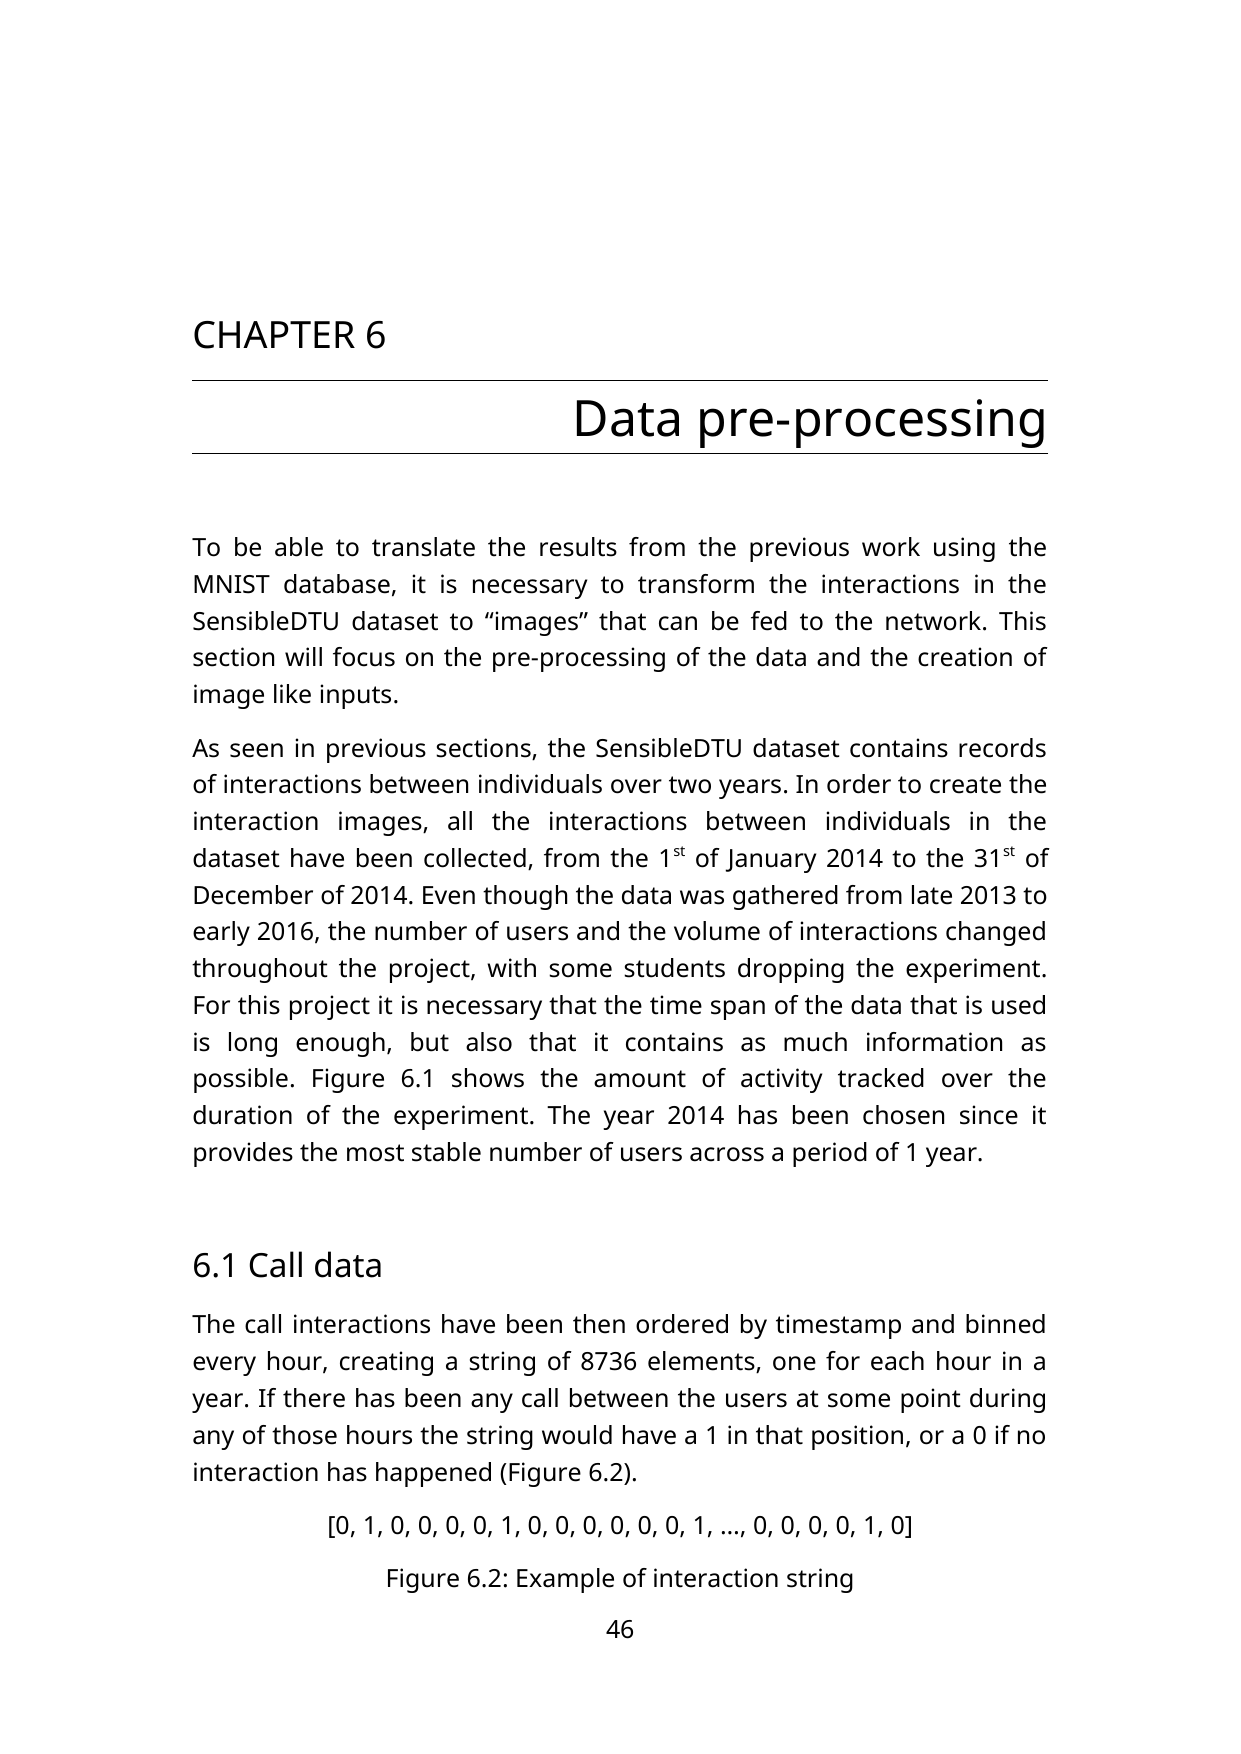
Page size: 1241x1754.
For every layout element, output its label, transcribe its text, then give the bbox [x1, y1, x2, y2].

text To be able to translate the results from the previous work using the MNIST database, it is necessary to transform the interactions in the SensibleDTU dataset to “images” that can be fed to the network. This section will focus on the pre-processing of the data and the creation of image like inputs. [192, 530, 1048, 711]
text [0, 1, 0, 0, 0, 0, 1, 0, 0, 0, 0, 0, 0, 1, …, 0, 0, 0, 0, 1, 0] [192, 1508, 1048, 1542]
subtitle CHAPTER 6 [192, 308, 1048, 359]
subtitle Data pre-processing [192, 381, 1048, 453]
text As seen in previous sections, the SensibleDTU dataset contains records of interactions between individuals over two years. In order to create the interaction images, all the interactions between individuals in the dataset have been collected, from the 1st of January 2014 to the 31st of December of 2014. Even though the data was gathered from late 2013 to early 2016, the number of users and the volume of interactions changed throughout the project, with some students dropping the experiment. For this project it is necessary that the time span of the data that is used is long enough, but also that it contains as much information as possible. Figure 6.1 shows the amount of activity tracked over the duration of the experiment. The year 2014 has been chosen since it provides the most stable number of users across a period of 1 year. [192, 730, 1048, 1169]
text Figure 6.2: Example of interaction string [192, 1561, 1048, 1595]
subtitle 6.1 Call data [192, 1242, 1048, 1287]
text The call interactions have been then ordered by timestamp and binned every hour, creating a string of 8736 elements, one for each hour in a year. If there has been any call between the users at some point during any of those hours the string would have a 1 in that position, or a 0 if no interaction has happened (Figure 6.2). [192, 1307, 1048, 1488]
